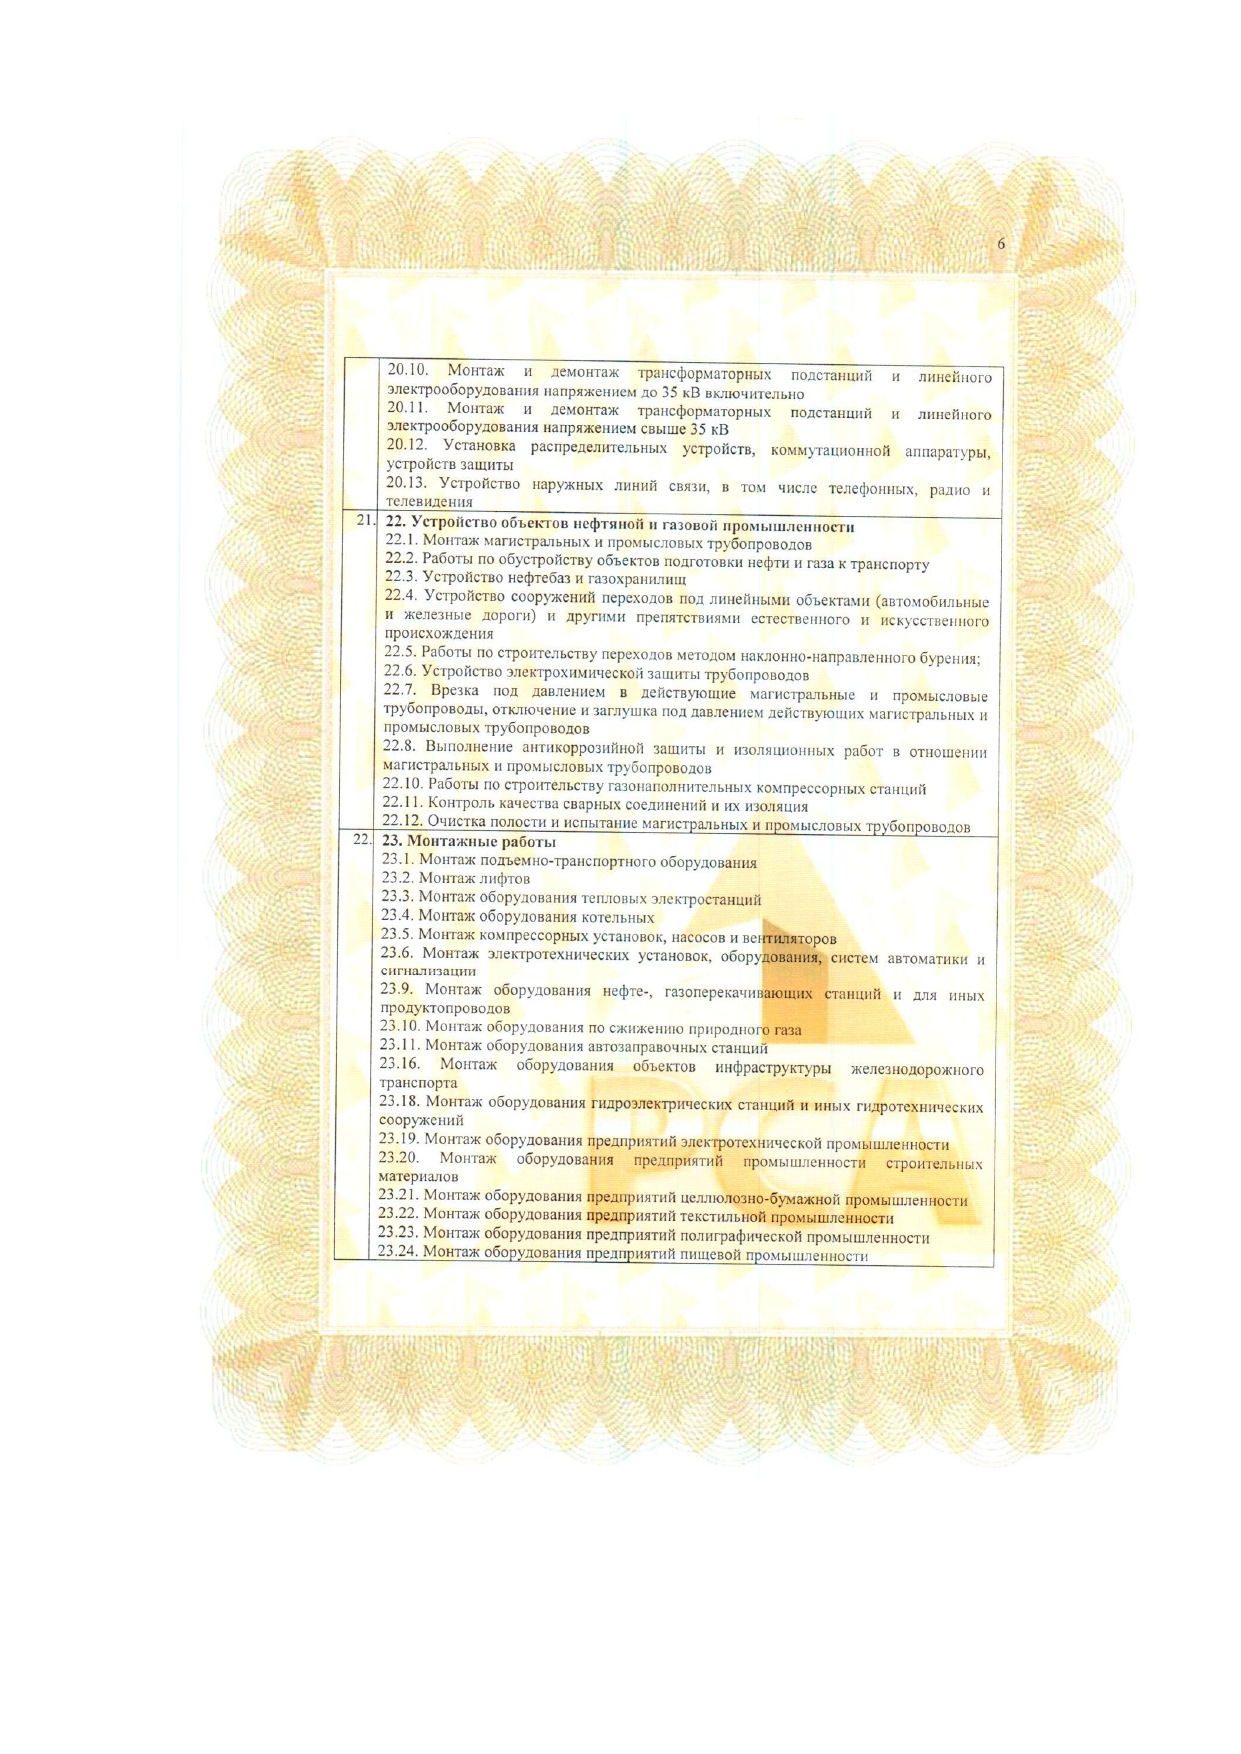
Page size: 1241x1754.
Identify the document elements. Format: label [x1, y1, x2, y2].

picture [177, 118, 1152, 1496]
